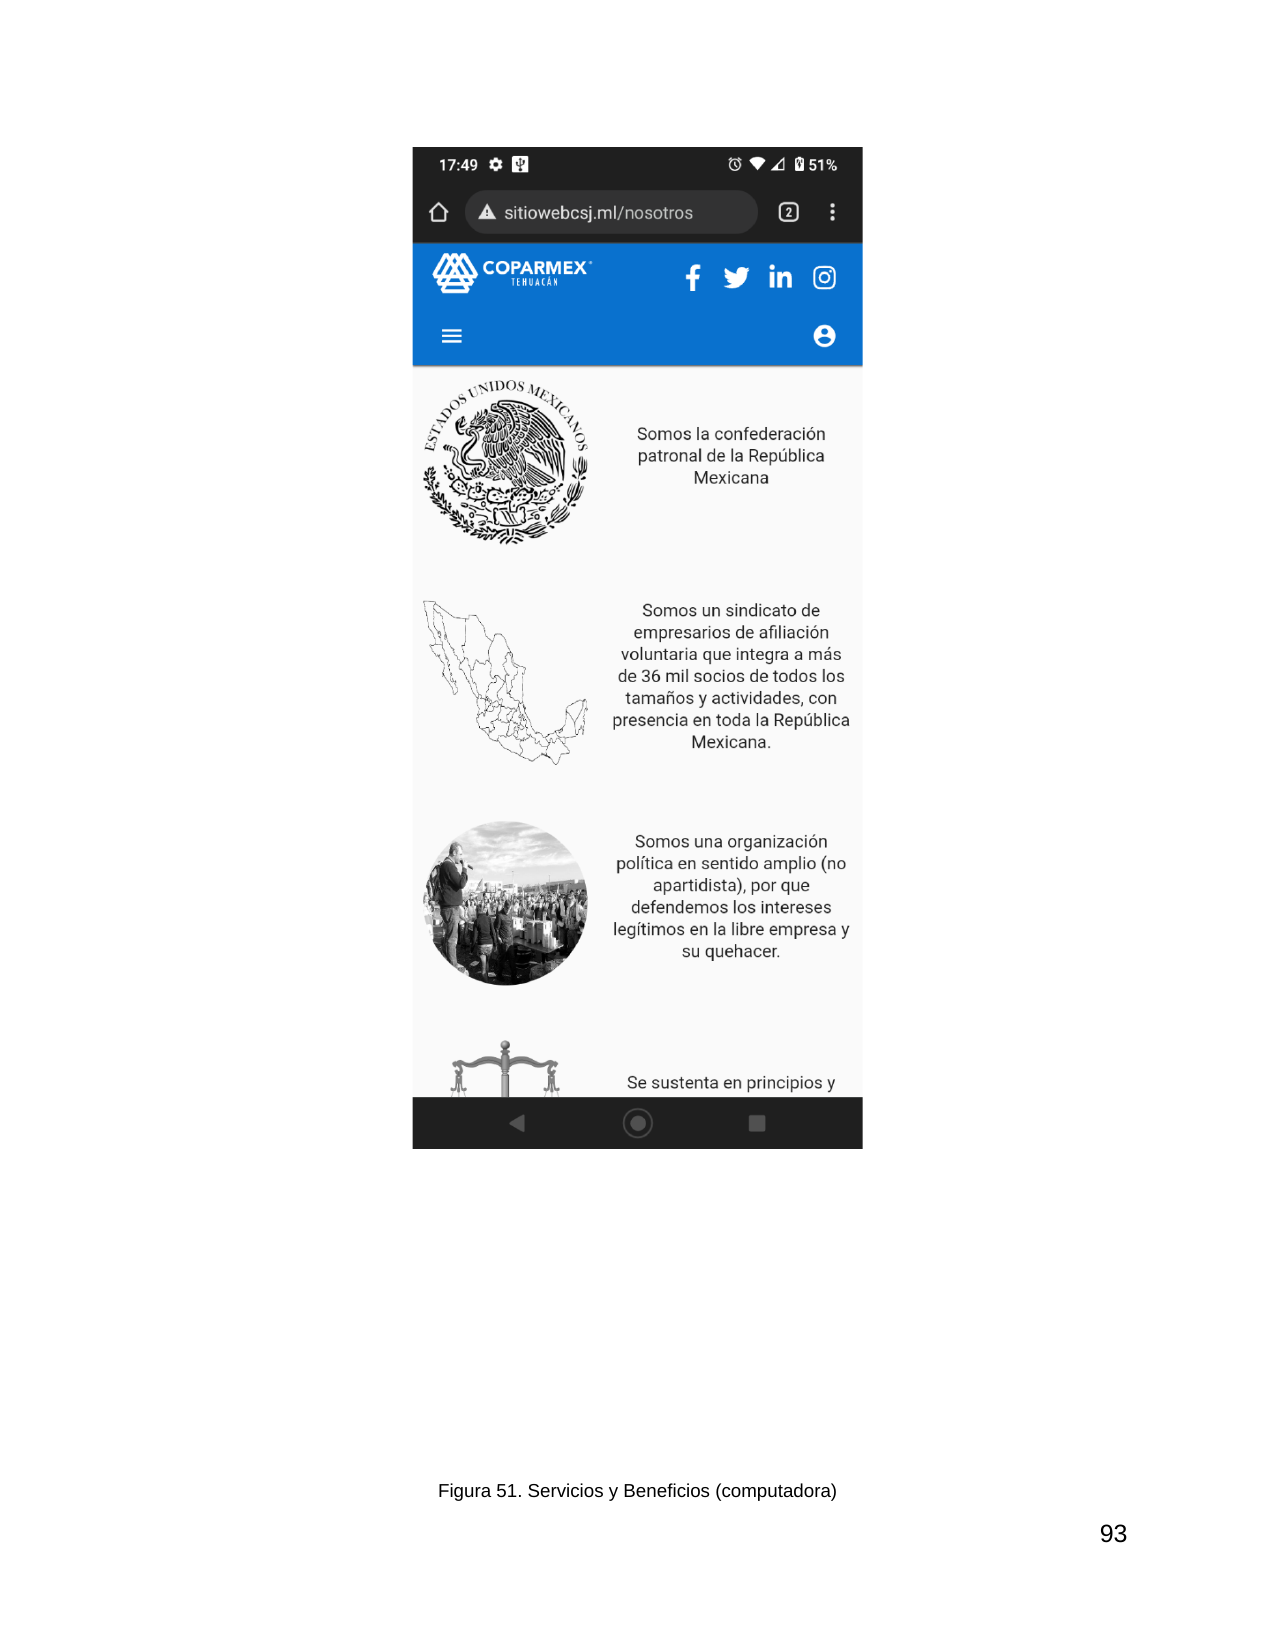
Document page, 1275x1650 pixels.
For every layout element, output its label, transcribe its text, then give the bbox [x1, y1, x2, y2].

picture [412, 147, 863, 1149]
text Figura 51. Servicios y Beneficios (computadora) [148, 1479, 1127, 1501]
